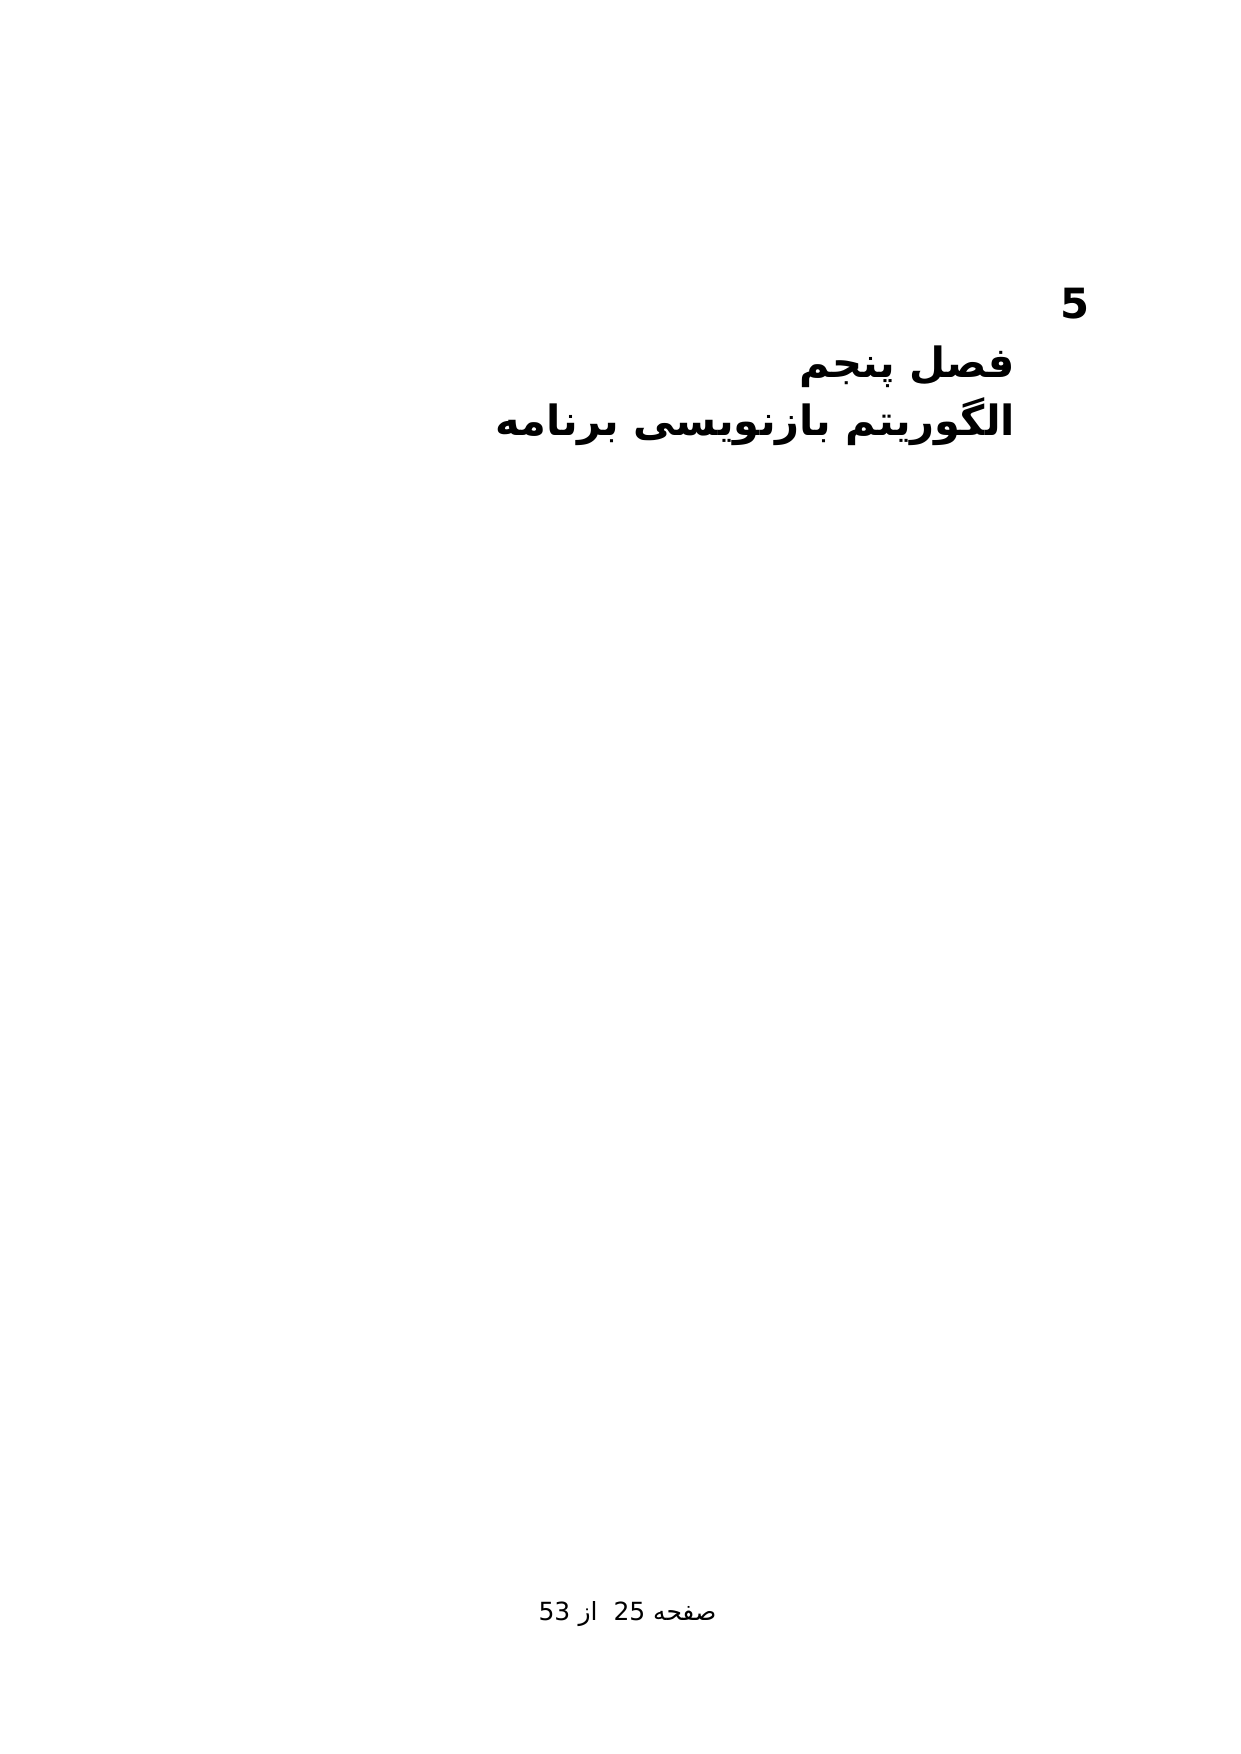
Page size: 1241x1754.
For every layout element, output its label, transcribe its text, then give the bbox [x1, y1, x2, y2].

subtitle فصل پنجم الگوریتم بازنویسی برنامه [150, 280, 1060, 445]
